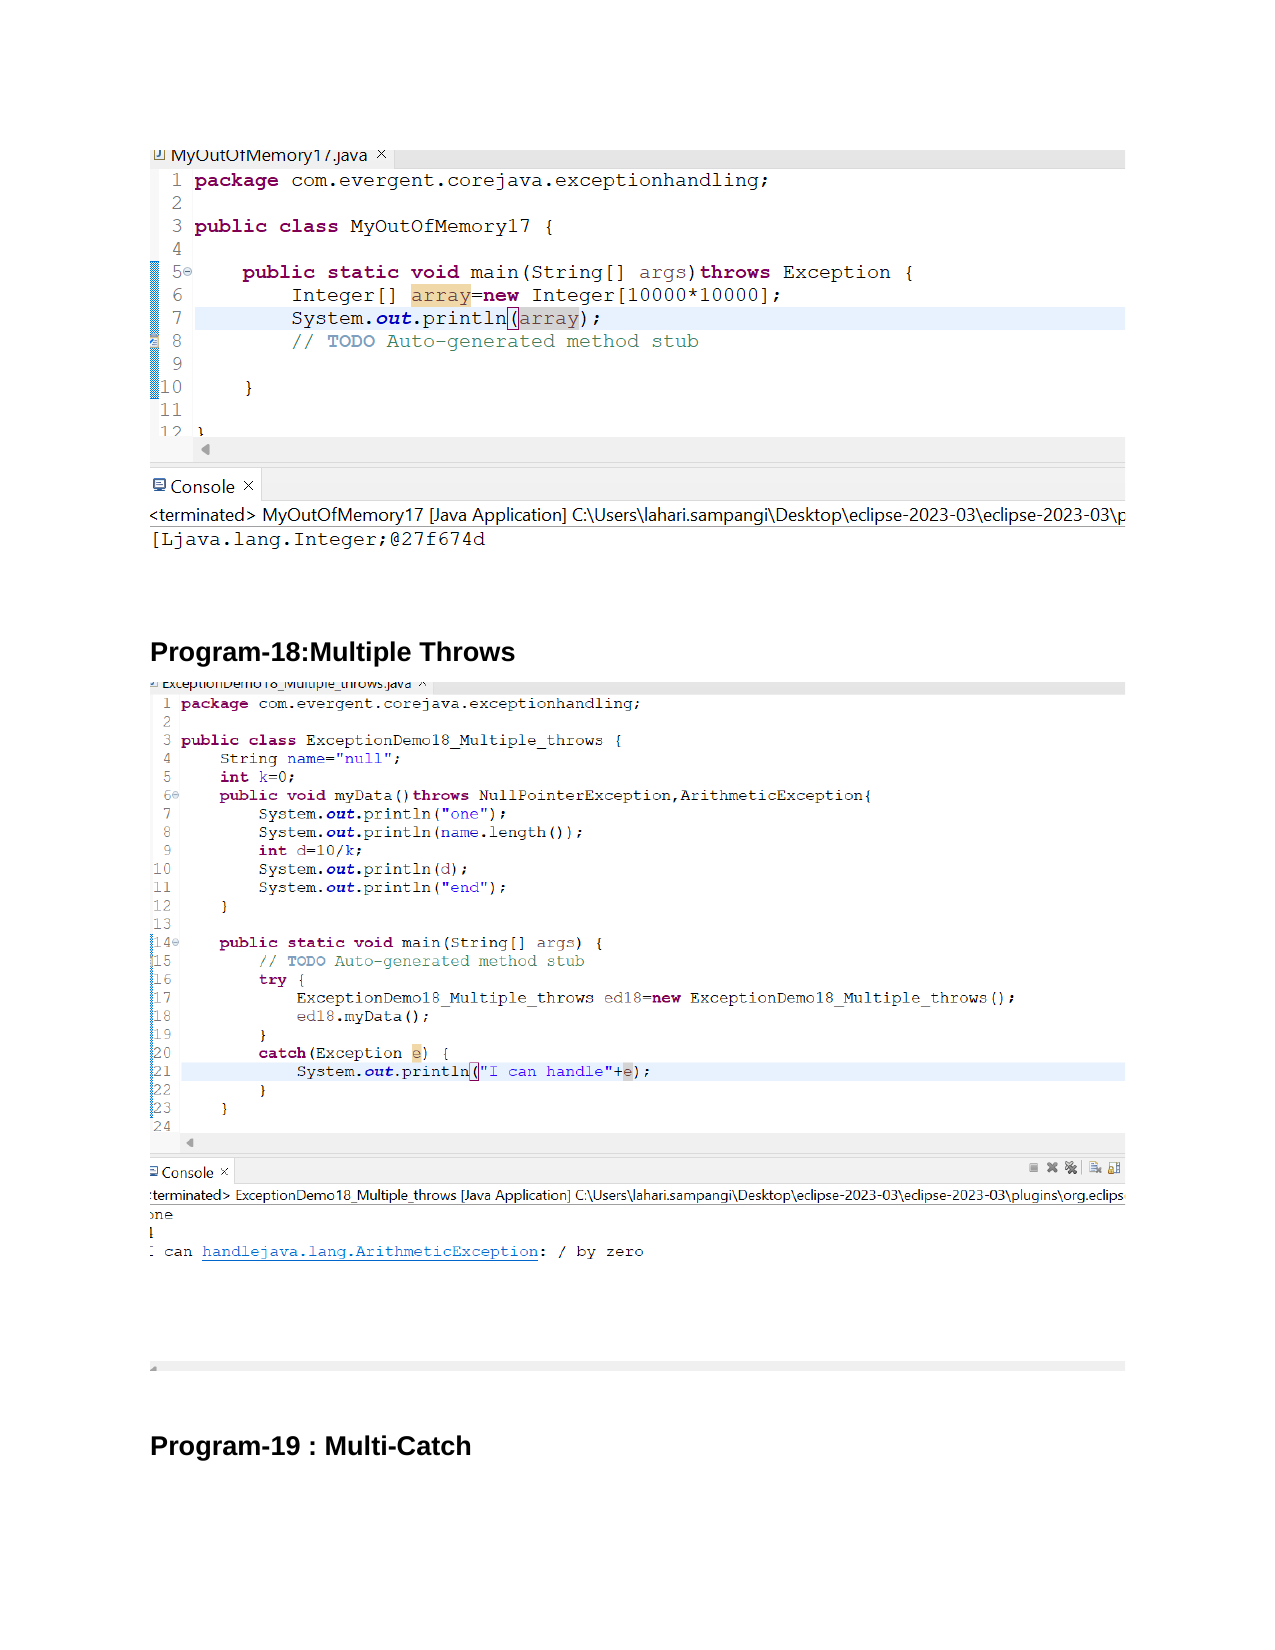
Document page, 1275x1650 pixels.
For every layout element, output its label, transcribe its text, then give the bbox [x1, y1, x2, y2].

picture [150, 150, 1125, 623]
text Program-19 : Multi-Catch [150, 1430, 1125, 1462]
text Program-18:Multiple Throws [150, 636, 1125, 667]
picture [150, 682, 1125, 1371]
